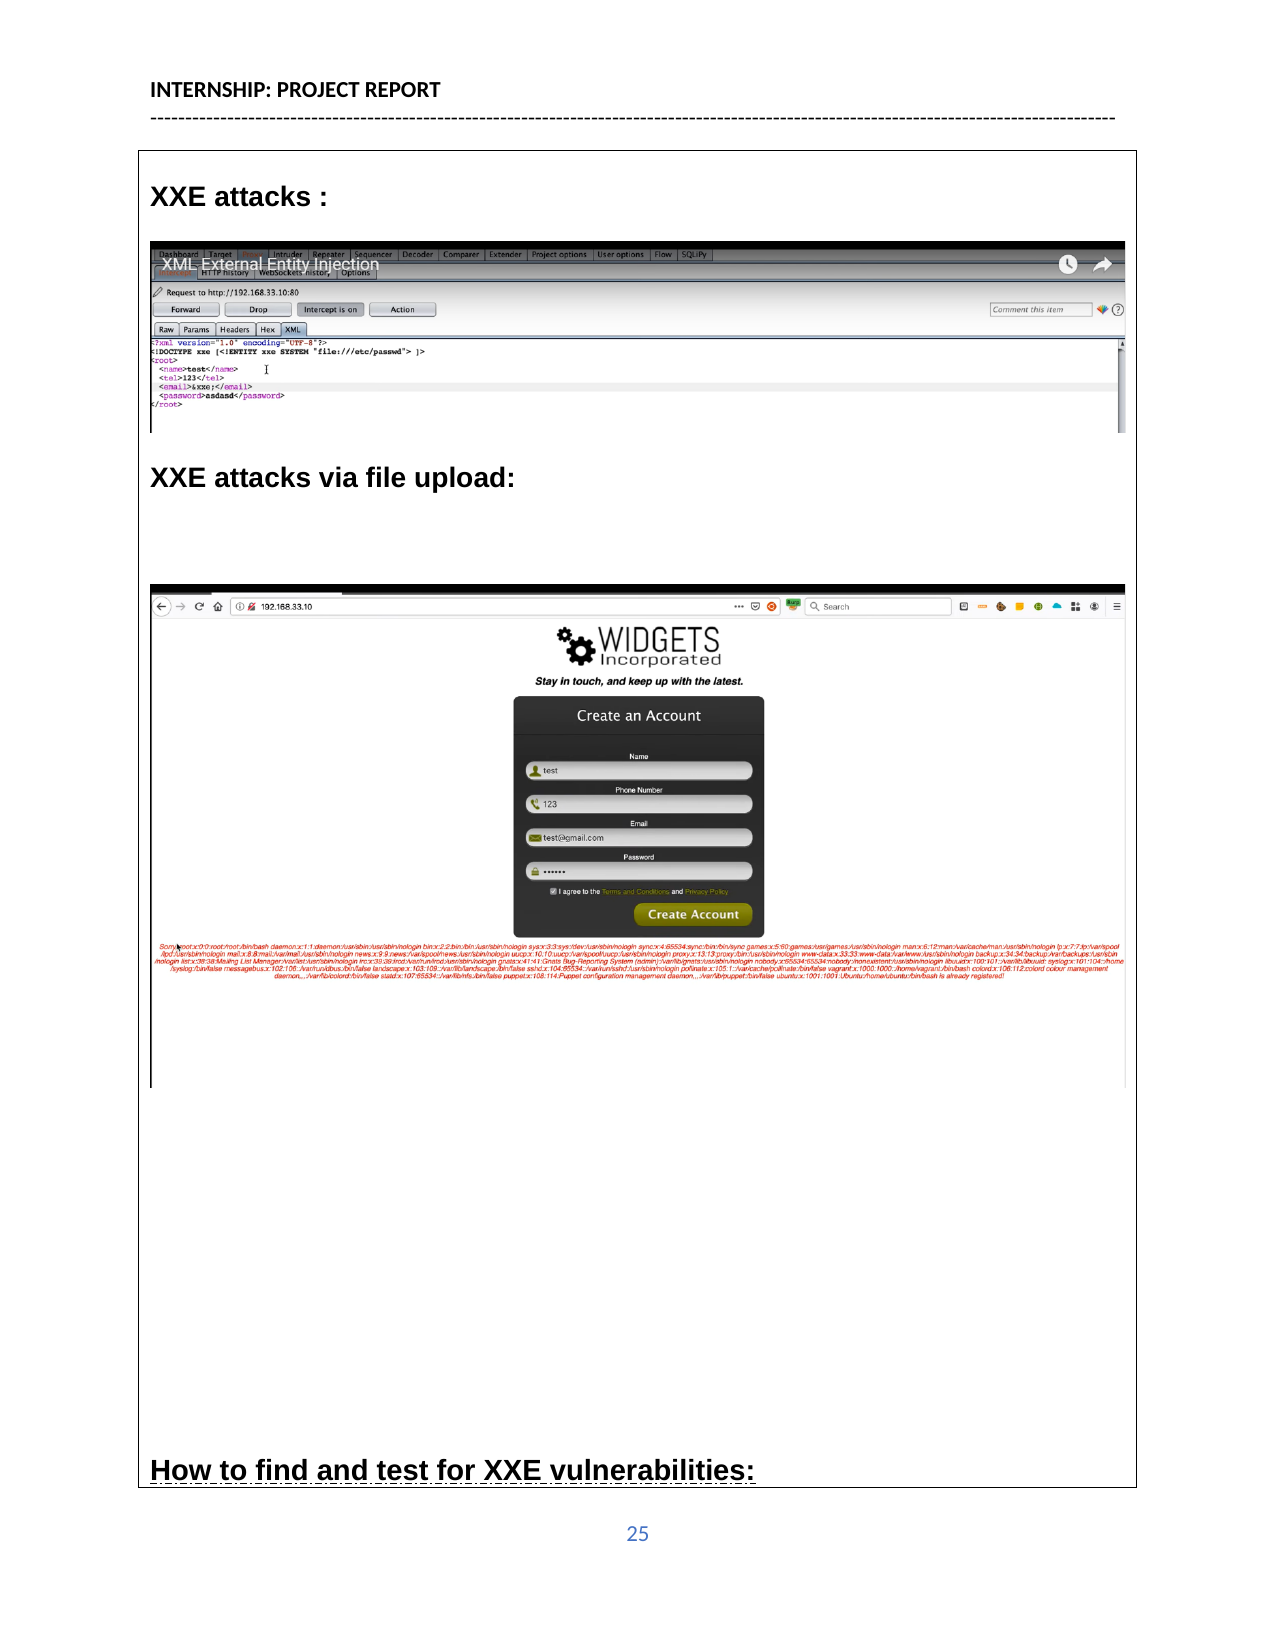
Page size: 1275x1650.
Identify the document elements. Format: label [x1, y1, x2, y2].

table_cell [139, 151, 1136, 1487]
picture [150, 584, 1125, 1088]
picture [150, 241, 1125, 433]
